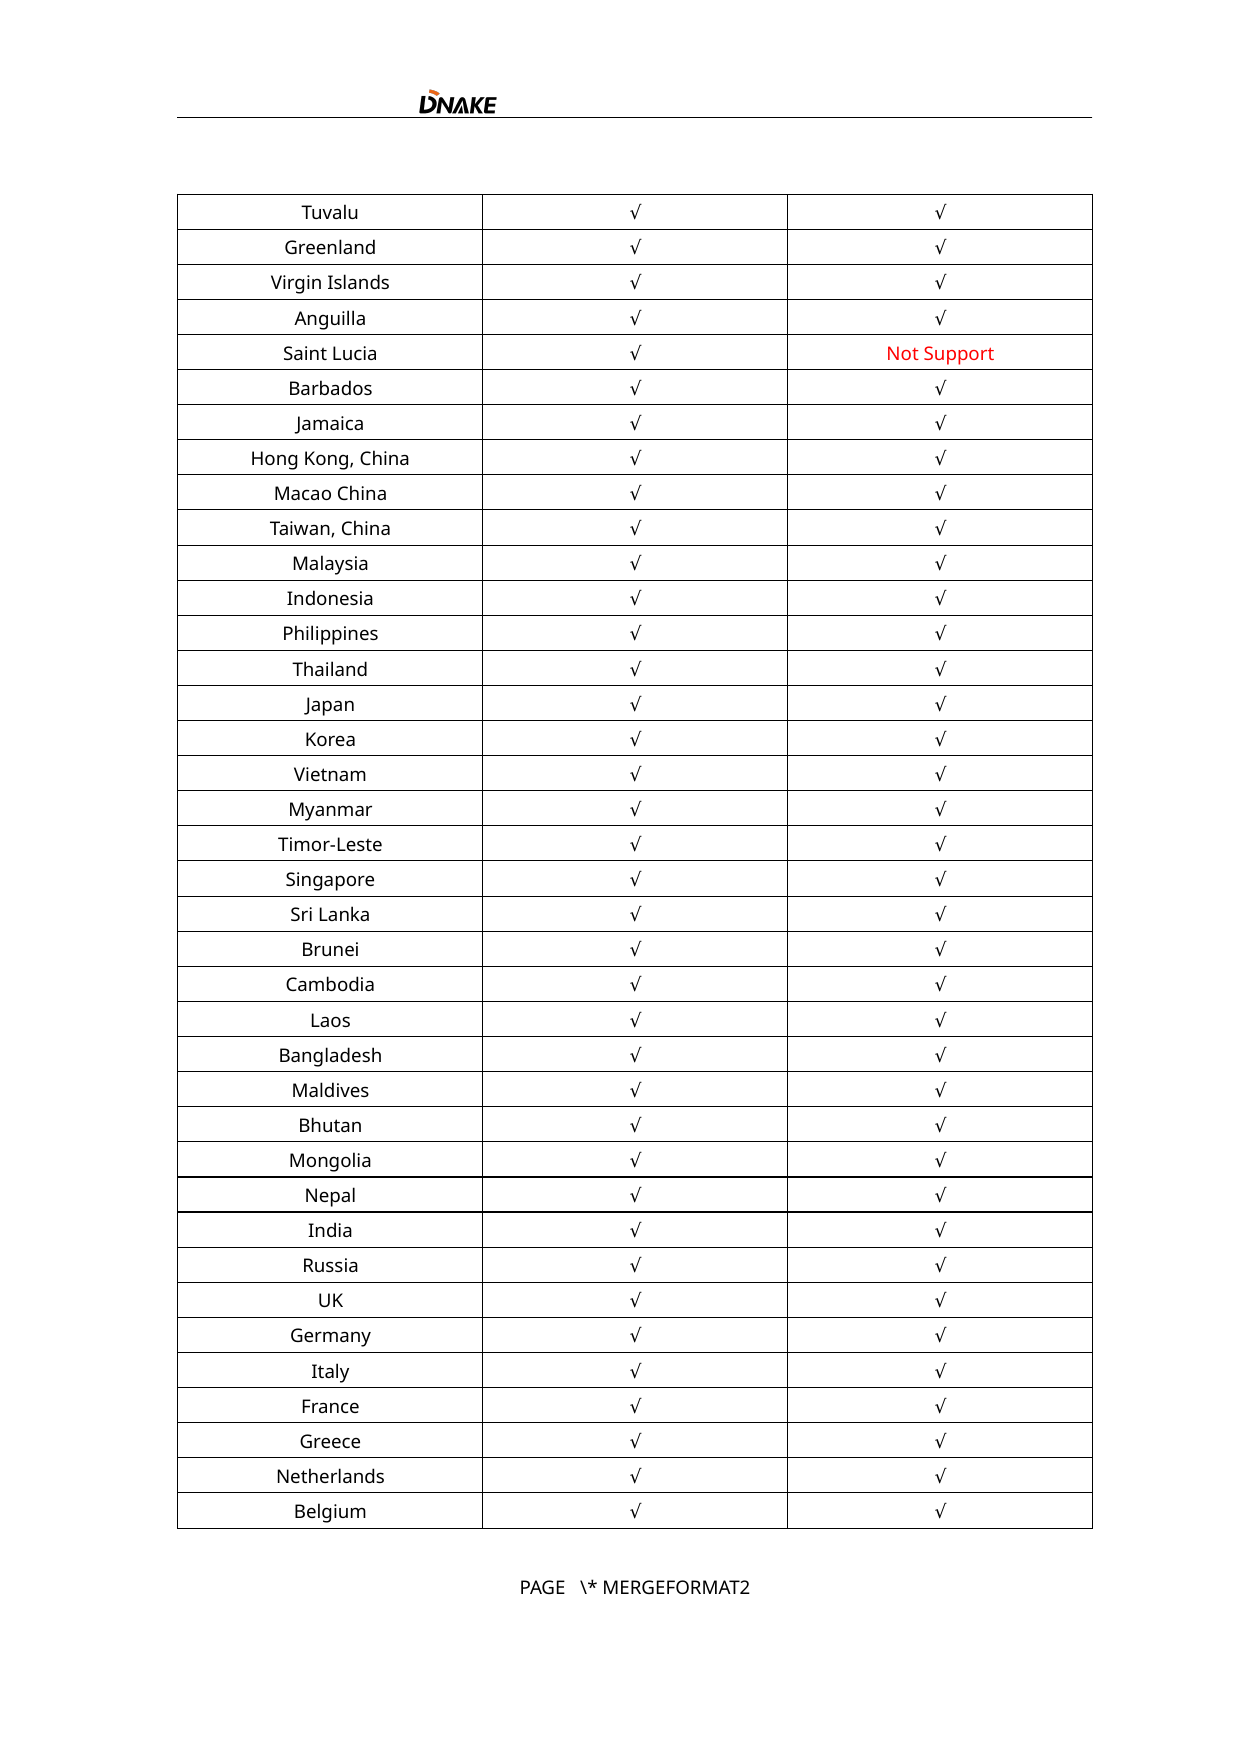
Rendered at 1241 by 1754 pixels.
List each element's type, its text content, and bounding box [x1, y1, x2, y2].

table_cell √ [788, 616, 1092, 650]
table_cell Bhutan [178, 1107, 482, 1141]
table_cell √ [483, 230, 787, 264]
table_cell √ [788, 1037, 1092, 1071]
table_cell √ [483, 195, 787, 228]
table_cell √ [788, 1002, 1092, 1036]
table_cell √ [788, 756, 1092, 790]
table_cell √ [483, 897, 787, 931]
table_cell Korea [178, 721, 482, 755]
table_cell √ [483, 756, 787, 790]
table_cell √ [483, 932, 787, 966]
table_cell √ [788, 651, 1092, 685]
table_cell √ [788, 1248, 1092, 1282]
table_cell √ [788, 861, 1092, 896]
table_cell √ [483, 581, 787, 615]
table_cell √ [483, 1107, 787, 1141]
table_cell √ [483, 791, 787, 825]
table_cell √ [483, 510, 787, 544]
table_cell Indonesia [178, 581, 482, 615]
table_cell √ [788, 1423, 1092, 1457]
table_cell √ [483, 967, 787, 1001]
table_cell Jamaica [178, 405, 482, 439]
table_cell Tuvalu [178, 195, 482, 228]
table_cell √ [483, 335, 787, 369]
table_cell √ [483, 1388, 787, 1422]
table_cell √ [483, 1037, 787, 1071]
table_cell Sri Lanka [178, 897, 482, 931]
table_cell √ [788, 300, 1092, 334]
table_cell Anguilla [178, 300, 482, 334]
table_cell Bangladesh [178, 1037, 482, 1071]
table_cell Taiwan, China [178, 510, 482, 544]
table_cell √ [788, 265, 1092, 299]
table_cell Virgin Islands [178, 265, 482, 299]
table_cell √ [483, 861, 787, 896]
table_cell √ [788, 897, 1092, 931]
table_cell √ [483, 546, 787, 579]
table_cell √ [483, 1142, 787, 1176]
table_cell √ [788, 1353, 1092, 1387]
table_cell Saint Lucia [178, 335, 482, 369]
table_cell Laos [178, 1002, 482, 1036]
table_cell Maldives [178, 1072, 482, 1106]
table_cell Singapore [178, 861, 482, 896]
table_cell √ [788, 581, 1092, 615]
table_cell √ [483, 265, 787, 299]
table_cell √ [483, 1423, 787, 1457]
table_cell √ [788, 546, 1092, 579]
table_cell √ [788, 230, 1092, 264]
table_cell Belgium [178, 1493, 482, 1527]
table_cell Cambodia [178, 967, 482, 1001]
table_cell √ [788, 686, 1092, 720]
table_cell Italy [178, 1353, 482, 1387]
table_cell √ [483, 1493, 787, 1527]
table_cell √ [483, 721, 787, 755]
table_cell India [178, 1213, 482, 1247]
table_cell √ [483, 475, 787, 509]
table_cell √ [788, 721, 1092, 755]
table_cell Hong Kong, China [178, 440, 482, 474]
table_cell Malaysia [178, 546, 482, 579]
table_cell Not Support [788, 335, 1092, 369]
table_cell √ [483, 1458, 787, 1492]
table_cell √ [788, 1458, 1092, 1492]
table_cell √ [483, 1213, 787, 1247]
table_cell √ [788, 475, 1092, 509]
table_cell √ [788, 440, 1092, 474]
table_cell √ [483, 1002, 787, 1036]
table_cell √ [788, 1072, 1092, 1106]
table_cell Thailand [178, 651, 482, 685]
table_cell √ [483, 1072, 787, 1106]
table_cell Mongolia [178, 1142, 482, 1176]
table_cell √ [788, 1213, 1092, 1247]
table_cell Russia [178, 1248, 482, 1282]
table_cell Vietnam [178, 756, 482, 790]
table_cell √ [483, 370, 787, 404]
table_cell Myanmar [178, 791, 482, 825]
table_cell √ [788, 826, 1092, 860]
table_cell √ [483, 1283, 787, 1317]
table_cell Philippines [178, 616, 482, 650]
table_cell √ [483, 405, 787, 439]
table_cell √ [788, 1318, 1092, 1352]
table_cell √ [483, 300, 787, 334]
table_cell √ [788, 405, 1092, 439]
table_cell Netherlands [178, 1458, 482, 1492]
table_cell Brunei [178, 932, 482, 966]
table_cell √ [483, 1353, 787, 1387]
table_cell √ [788, 195, 1092, 228]
table_cell Greece [178, 1423, 482, 1457]
table_cell √ [483, 686, 787, 720]
table_cell √ [483, 1248, 787, 1282]
table_cell √ [788, 791, 1092, 825]
table_cell √ [788, 967, 1092, 1001]
table_cell √ [483, 616, 787, 650]
table_cell √ [788, 1493, 1092, 1527]
table_cell Nepal [178, 1178, 482, 1211]
table_cell √ [483, 440, 787, 474]
table_cell √ [788, 1107, 1092, 1141]
table_cell Barbados [178, 370, 482, 404]
picture [418, 88, 497, 115]
table_cell √ [788, 1388, 1092, 1422]
table_cell √ [788, 510, 1092, 544]
table_cell √ [483, 1318, 787, 1352]
table_cell √ [483, 651, 787, 685]
table_cell √ [483, 826, 787, 860]
table_cell √ [788, 1178, 1092, 1211]
table_cell Macao China [178, 475, 482, 509]
table_cell √ [788, 932, 1092, 966]
table_cell Timor-Leste [178, 826, 482, 860]
table_cell √ [788, 1283, 1092, 1317]
table_cell √ [788, 370, 1092, 404]
table_cell Greenland [178, 230, 482, 264]
table_cell Germany [178, 1318, 482, 1352]
table_cell UK [178, 1283, 482, 1317]
table_cell √ [483, 1178, 787, 1211]
table_cell France [178, 1388, 482, 1422]
table_cell Japan [178, 686, 482, 720]
table_cell √ [788, 1142, 1092, 1176]
